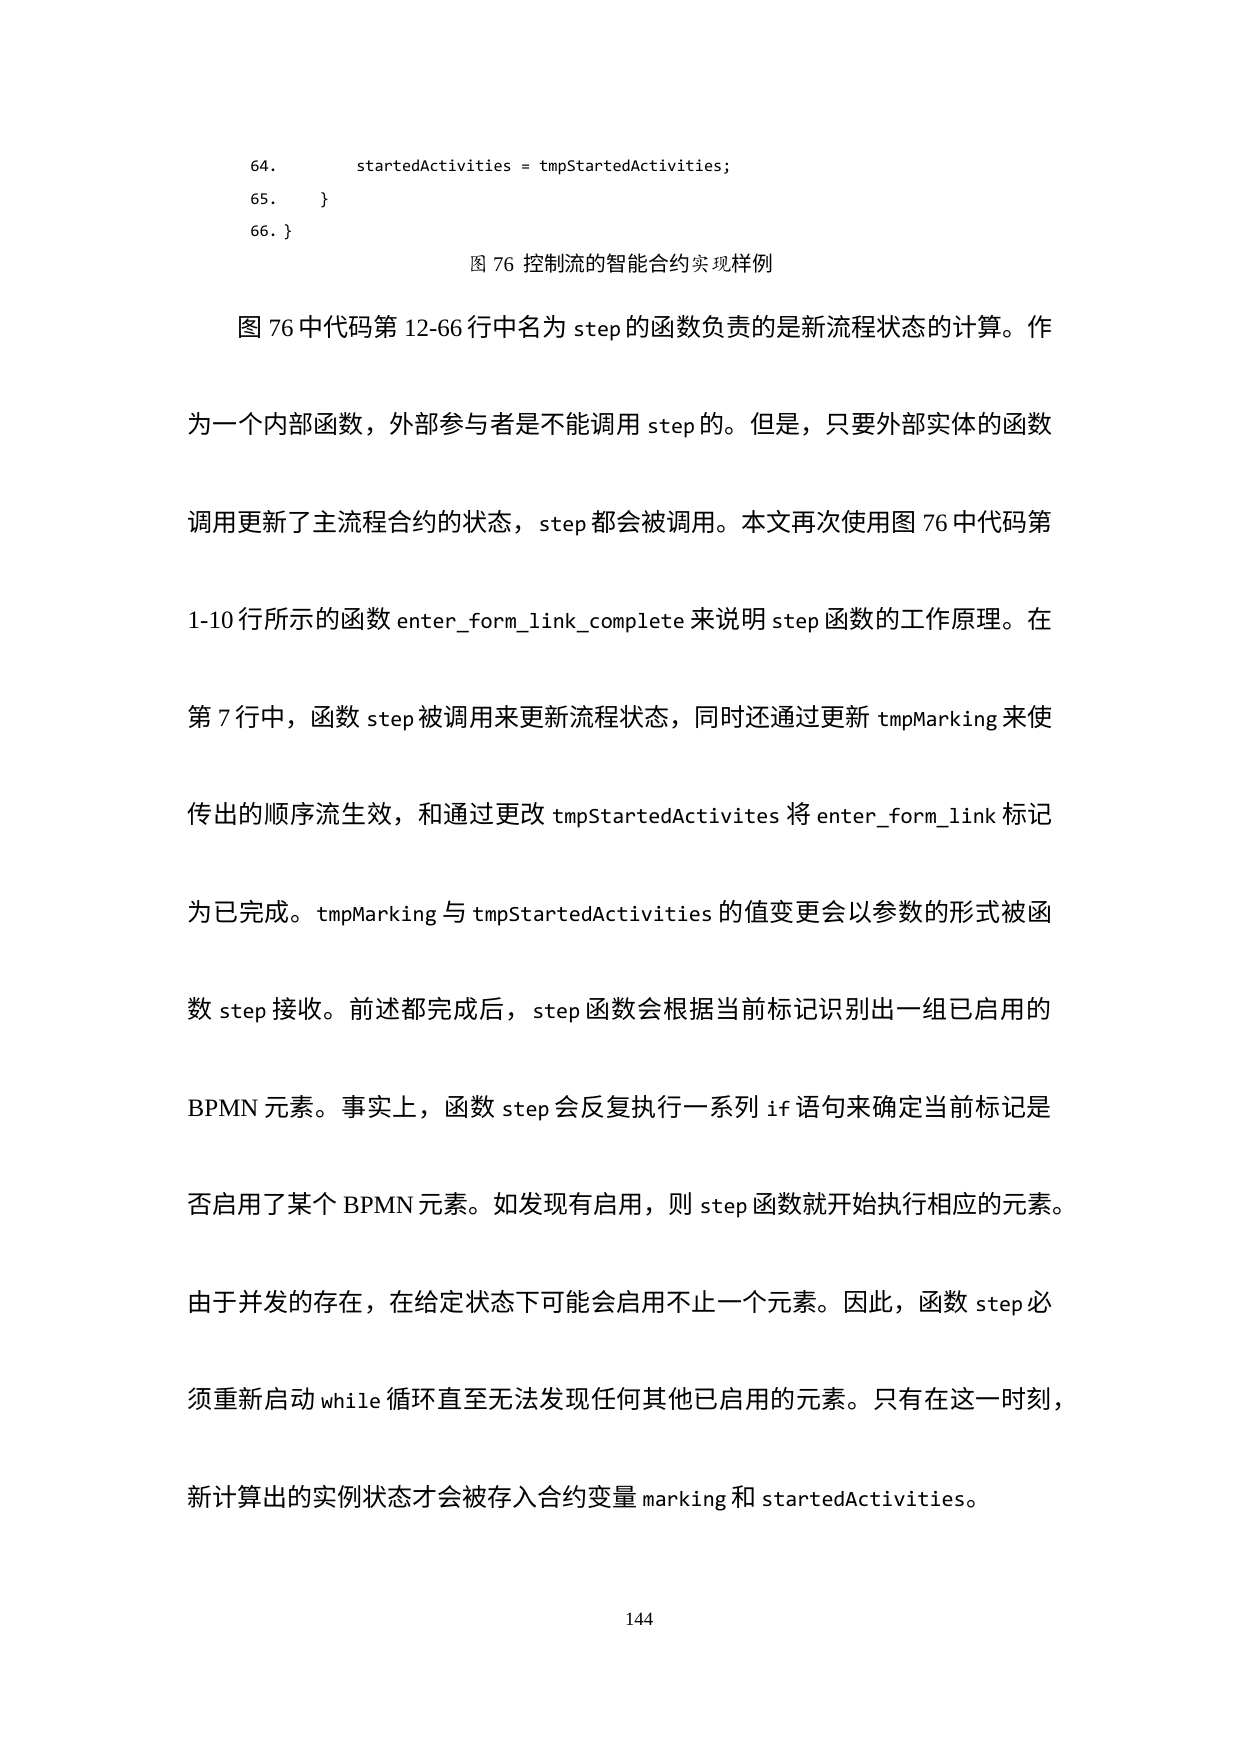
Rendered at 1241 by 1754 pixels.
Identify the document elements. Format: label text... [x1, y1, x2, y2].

text startedActivities = tmpStartedActivities; [208, 150, 1053, 182]
text } [208, 215, 1053, 247]
text 图 76中代码第12-66行中名为step的函数负责的是新流程状态的计算。作为一个内部函数，外部参与者是不能调用step的。但是，只要外部实体的函数调用更新了主流程合约的状态，step都会被调用。本文再次使用图 76中代码第1-10行所示的函数enter_form_link_complete来说明step函数的工作原理。在第7行中，函数step被调用来更新流程状态，同时还通过更新tmpMarking来使传出的顺序流生效，和通过更改tmpStartedActivites将enter_form_link标记为已完成。tmpMarking与tmpStartedActivities的值变更会以参数的形式被函数step接收。前述都完成后，step函数会根据当前标记识别出一组已启用的BPMN元素。事实上，函数step会反复执行一系列if语句来确定当前标记是否启用了某个BPMN元素。如发现有启用，则step函数就开始执行相应的元素。由于并发的存在，在给定状态下可能会启用不止一个元素。因此，函数step必须重新启动while循环直至无法发现任何其他已启用的元素。只有在这一时刻，新计算出的实例状态才会被存入合约变量marking和startedActivities。 [187, 293, 1053, 1528]
text } [208, 182, 1053, 215]
text 图 76 控制流的智能合约实现样例 [187, 247, 1053, 280]
